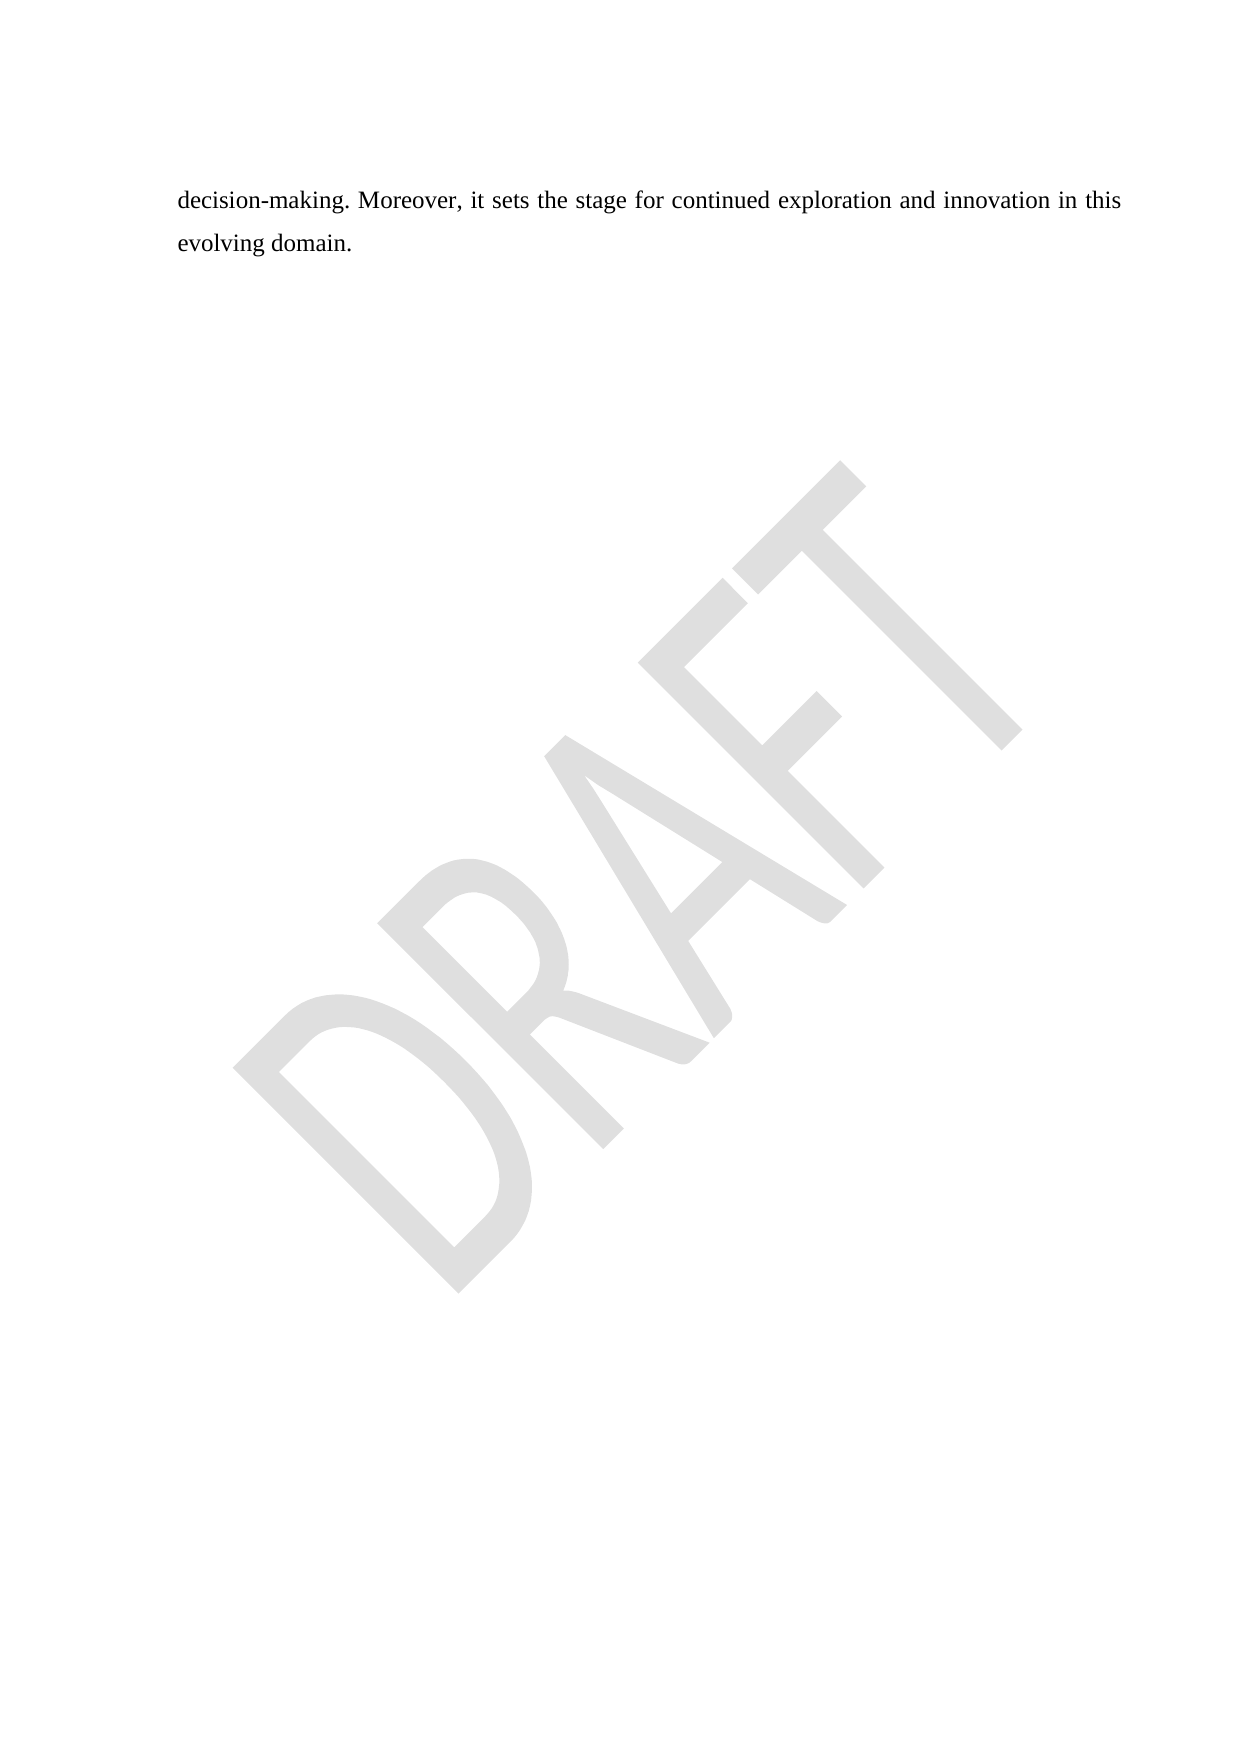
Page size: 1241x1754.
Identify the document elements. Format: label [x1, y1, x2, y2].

text [177, 185, 1122, 257]
